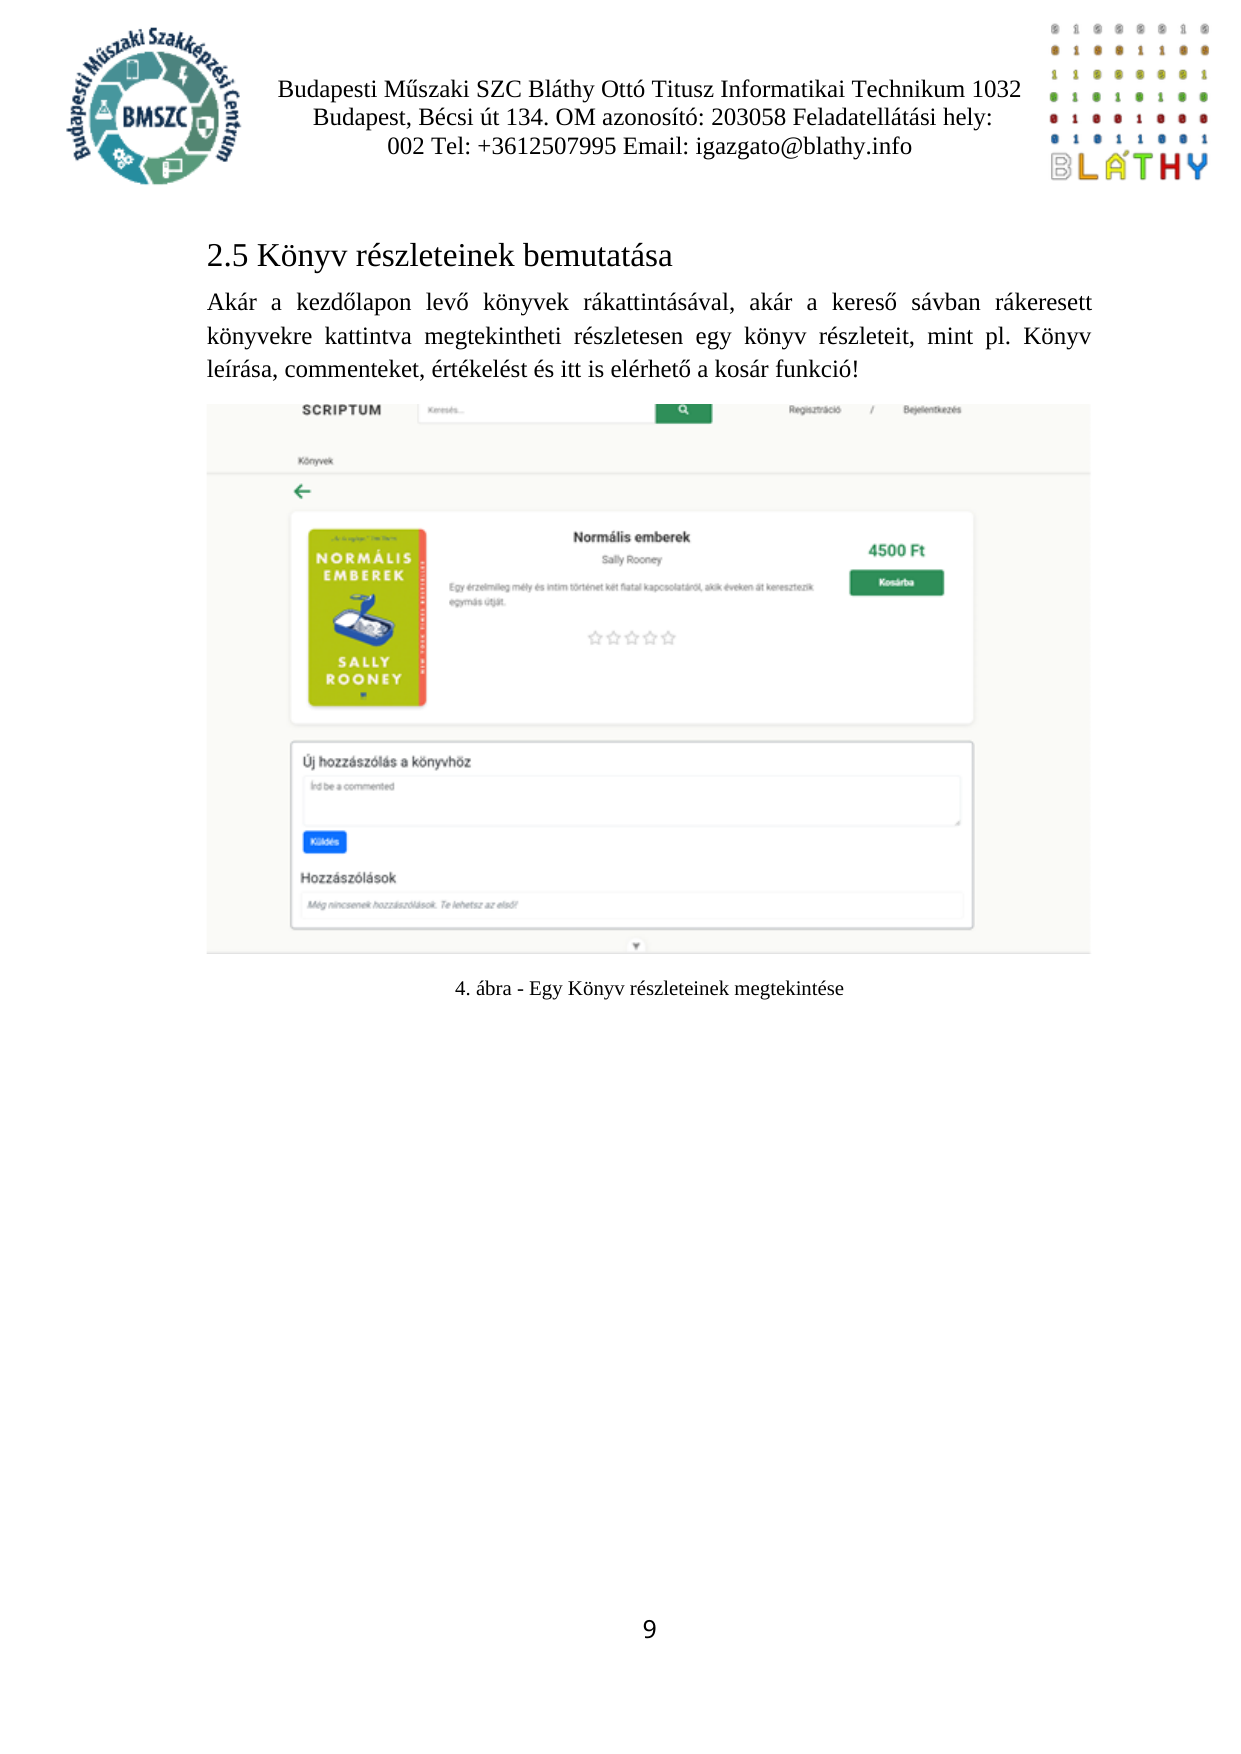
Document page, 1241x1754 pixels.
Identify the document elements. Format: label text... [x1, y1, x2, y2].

picture [36, 7, 279, 210]
picture [1045, 20, 1219, 187]
subtitle 2.5 Könyv részleteinek bemutatása [207, 235, 1093, 273]
picture [206, 404, 1093, 955]
text Akár a kezdőlapon levő könyvek rákattintásával, akár a kereső sávban rákeresett könyvekre kattintva megtekintheti részletesen egy könyv részleteit, mint pl. Könyv leírása, commenteket, értékelést és itt is elérhető a kosár funkció! [207, 287, 1093, 383]
text 4. ábra - Egy Könyv részleteinek megtekintése [207, 976, 1093, 1000]
